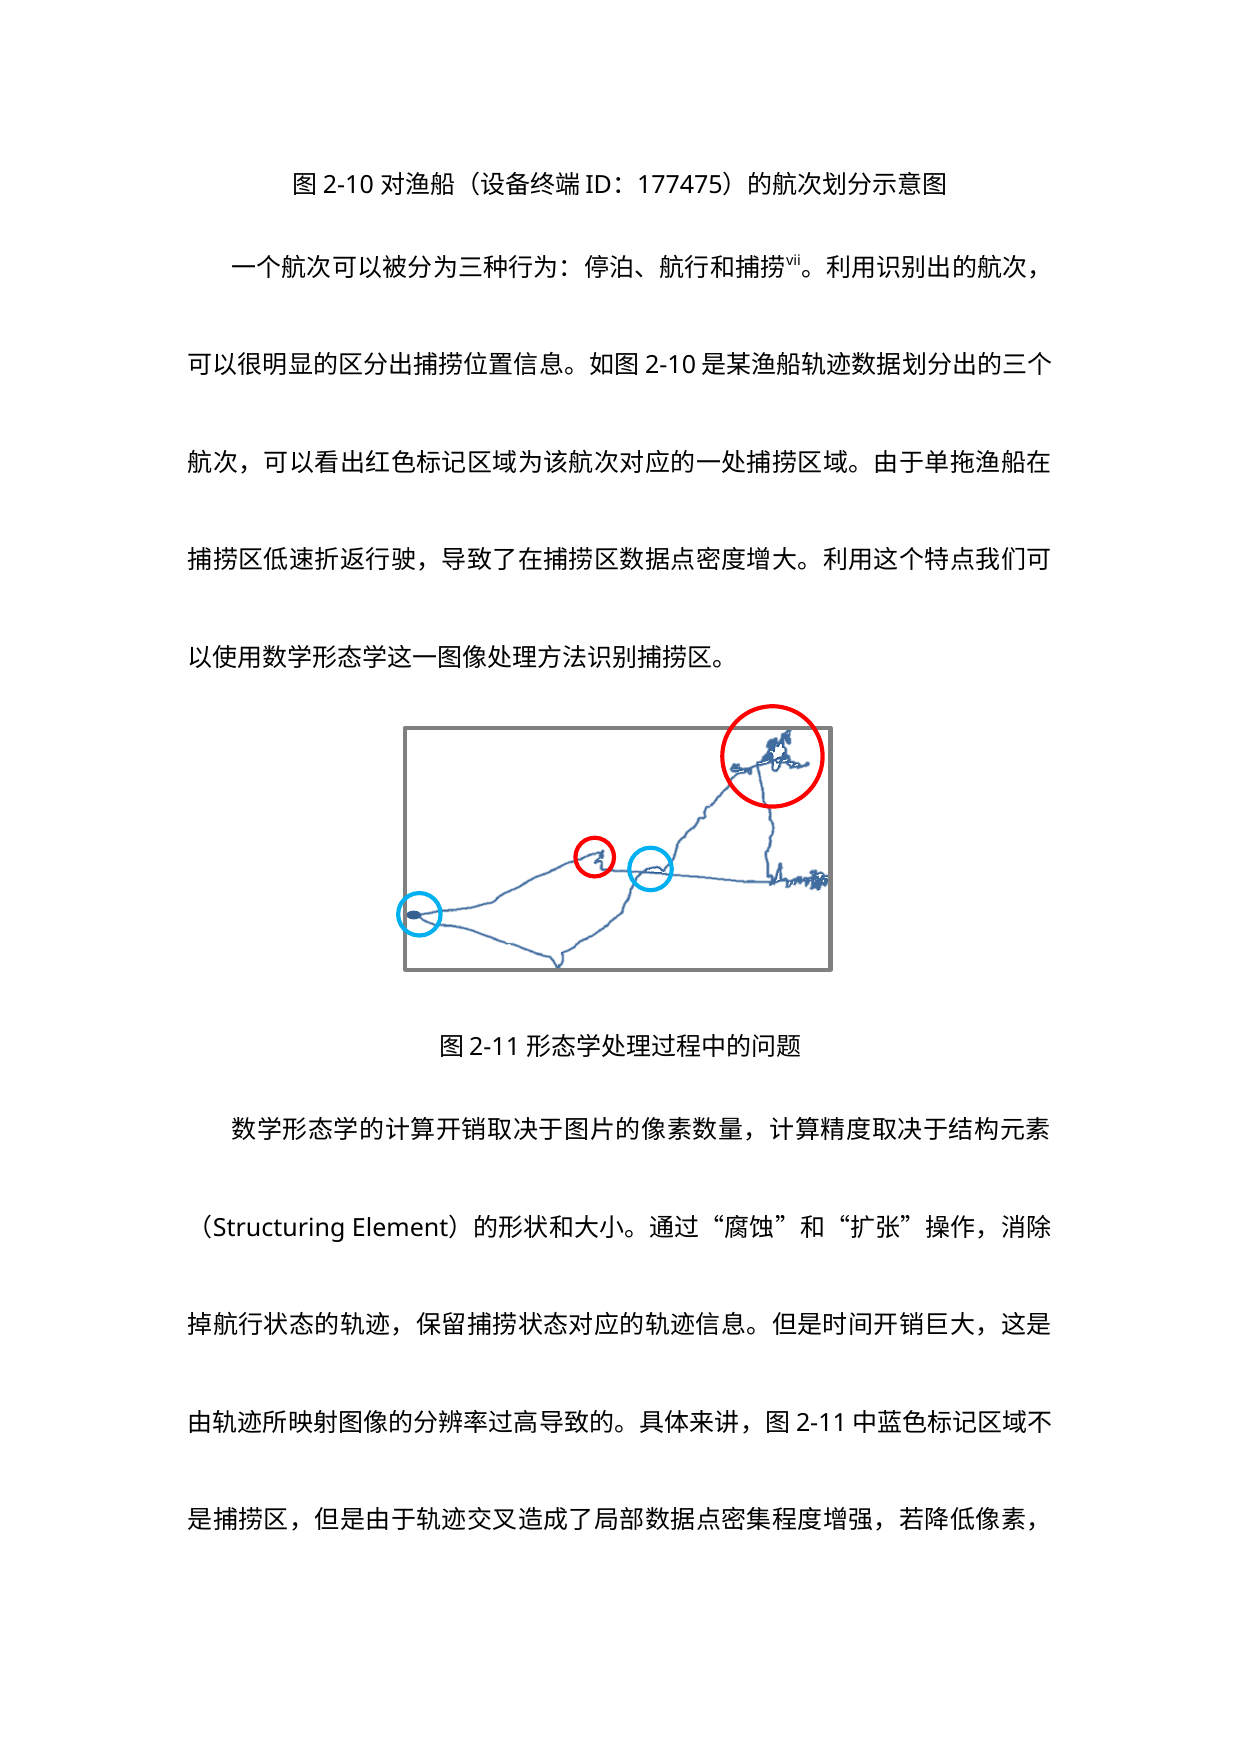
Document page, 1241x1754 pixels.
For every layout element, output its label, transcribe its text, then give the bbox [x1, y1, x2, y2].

text 一个航次可以被分为三种行为：停泊、航行和捕捞。利用识别出的航次，可以很明显的区分出捕捞位置信息。如图2-10是某渔船轨迹数据划分出的三个航次，可以看出红色标记区域为该航次对应的一处捕捞区域。由于单拖渔船在捕捞区低速折返行驶，导致了在捕捞区数据点密度增大。利用这个特点我们可以使用数学形态学这一图像处理方法识别捕捞区。 [187, 233, 1053, 688]
text 图2-11 形态学处理过程中的问题 [187, 1012, 1053, 1077]
text 图2-10 对渔船（设备终端ID：177475）的航次划分示意图 [187, 150, 1053, 215]
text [187, 1095, 1053, 1550]
